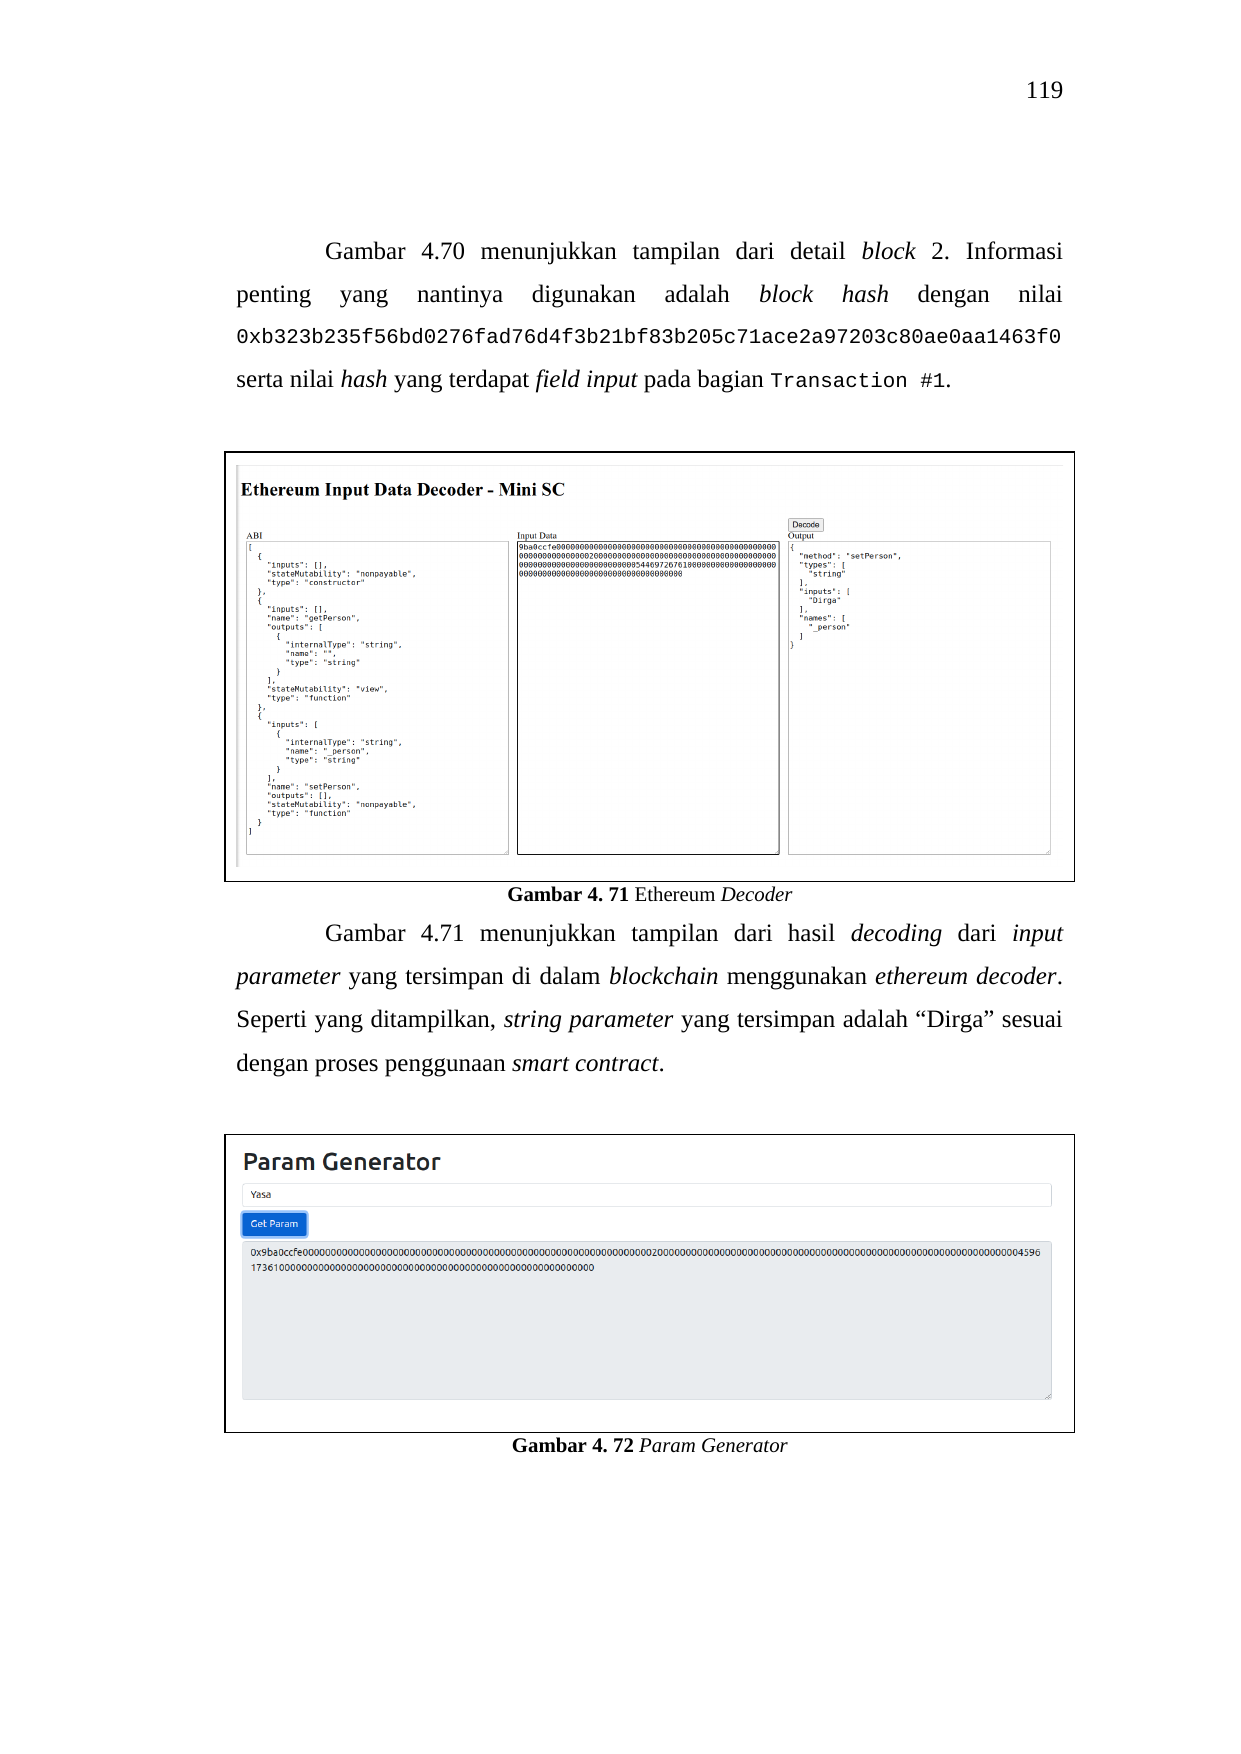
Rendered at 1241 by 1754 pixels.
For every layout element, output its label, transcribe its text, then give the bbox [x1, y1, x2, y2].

text Gambar 4. 71 Ethereum Decoder [236, 882, 1063, 906]
table_header [226, 453, 1074, 881]
text Gambar 4. 72 Param Generator [236, 1433, 1063, 1457]
picture [236, 1147, 1064, 1418]
text Gambar 4.71 menunjukkan tampilan dari hasil decoding dari input parameter yang tersimpan di dalam blockchain menggunakan ethereum decoder. Seperti yang ditampilkan, string parameter yang tersimpan adalah “Dirga” sesuai dengan proses penggunaan smart contract. [236, 918, 1063, 1076]
picture [236, 465, 1064, 867]
table_header [226, 1135, 1074, 1432]
text Gambar 4.70 menunjukkan tampilan dari detail block 2. Informasi penting yang nantinya digunakan adalah block hash dengan nilai 0xb323b235f56bd0276fad76d4f3b21bf83b205c71ace2a97203c80ae0aa1463f0 serta nilai hash yang terdapat field input pada bagian Transaction #1. [236, 236, 1063, 393]
